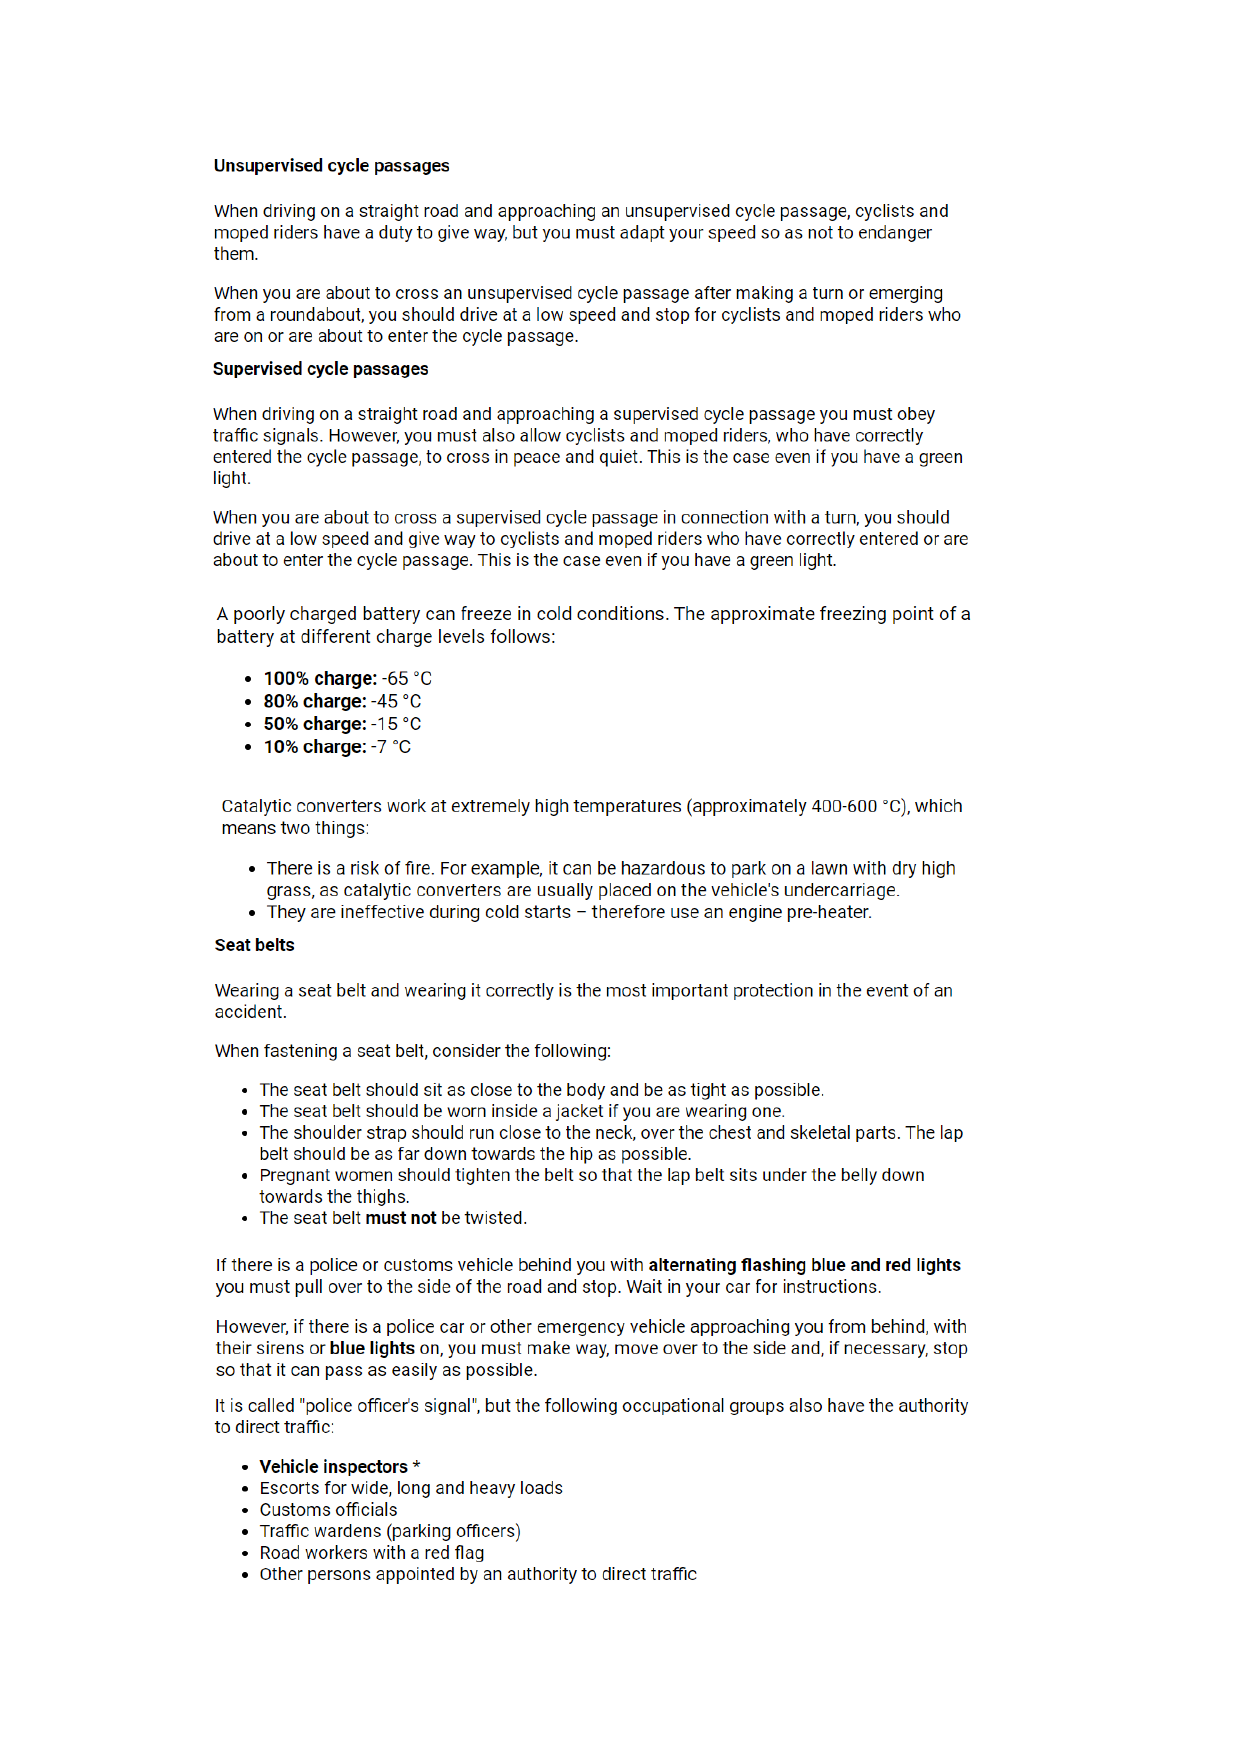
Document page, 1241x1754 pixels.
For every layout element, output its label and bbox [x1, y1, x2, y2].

picture [206, 1241, 975, 1382]
picture [206, 790, 975, 927]
picture [206, 147, 975, 347]
picture [206, 933, 975, 1235]
picture [206, 352, 975, 572]
picture [206, 601, 975, 762]
picture [206, 1388, 975, 1587]
